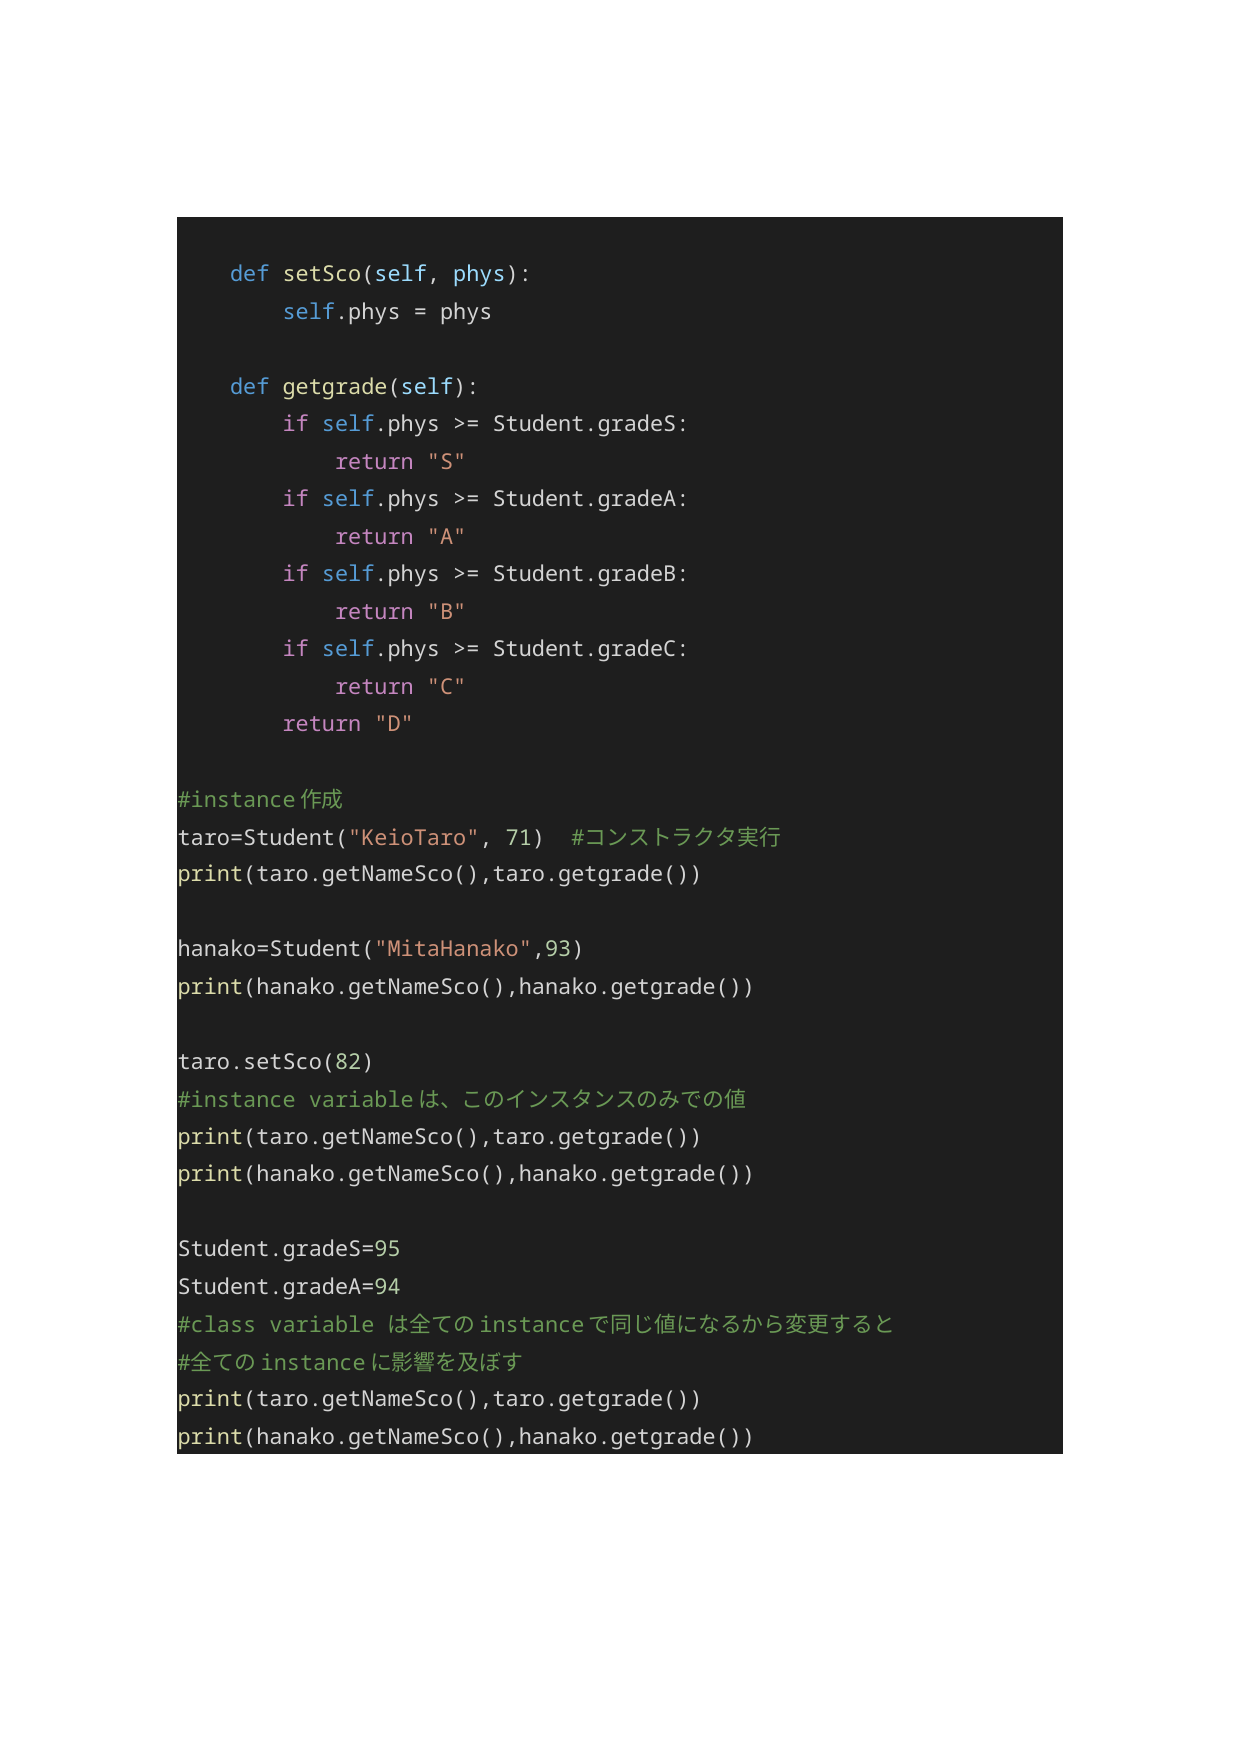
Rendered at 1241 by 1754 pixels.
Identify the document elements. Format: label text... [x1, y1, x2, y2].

text #全てのinstanceに影響を及ぼす [177, 1342, 1063, 1379]
text print(hanako.getNameSco(),hanako.getgrade()) [177, 1417, 1063, 1454]
text if self.phys >= Student.gradeB: [177, 554, 1063, 592]
text hanako=Student("MitaHanako",93) [177, 929, 1063, 967]
text print(hanako.getNameSco(),hanako.getgrade()) [177, 1154, 1063, 1192]
text print(taro.getNameSco(),taro.getgrade()) [177, 854, 1063, 892]
text #class variable は全てのinstanceで同じ値になるから変更すると [177, 1304, 1063, 1342]
text return "S" [177, 442, 1063, 479]
text return "B" [177, 592, 1063, 629]
text if self.phys >= Student.gradeC: [177, 629, 1063, 667]
text Student.gradeS=95 [177, 1229, 1063, 1267]
text taro=Student("KeioTaro", 71) #コンストラクタ実行 [177, 817, 1063, 854]
text def getgrade(self): [177, 367, 1063, 404]
text if self.phys >= Student.gradeS: [177, 404, 1063, 442]
text print(hanako.getNameSco(),hanako.getgrade()) [177, 967, 1063, 1004]
text print(taro.getNameSco(),taro.getgrade()) [177, 1117, 1063, 1154]
text if self.phys >= Student.gradeA: [177, 479, 1063, 517]
text Student.gradeA=94 [177, 1267, 1063, 1304]
text return "D" [177, 704, 1063, 742]
text def setSco(self, phys): [177, 254, 1063, 292]
text self.phys = phys [177, 292, 1063, 329]
text taro.setSco(82) [177, 1042, 1063, 1079]
text print(taro.getNameSco(),taro.getgrade()) [177, 1379, 1063, 1417]
text return "A" [177, 517, 1063, 554]
text #instance作成 [177, 779, 1063, 817]
text #instance variableは、このインスタンスのみでの値 [177, 1079, 1063, 1117]
text return "C" [177, 667, 1063, 704]
